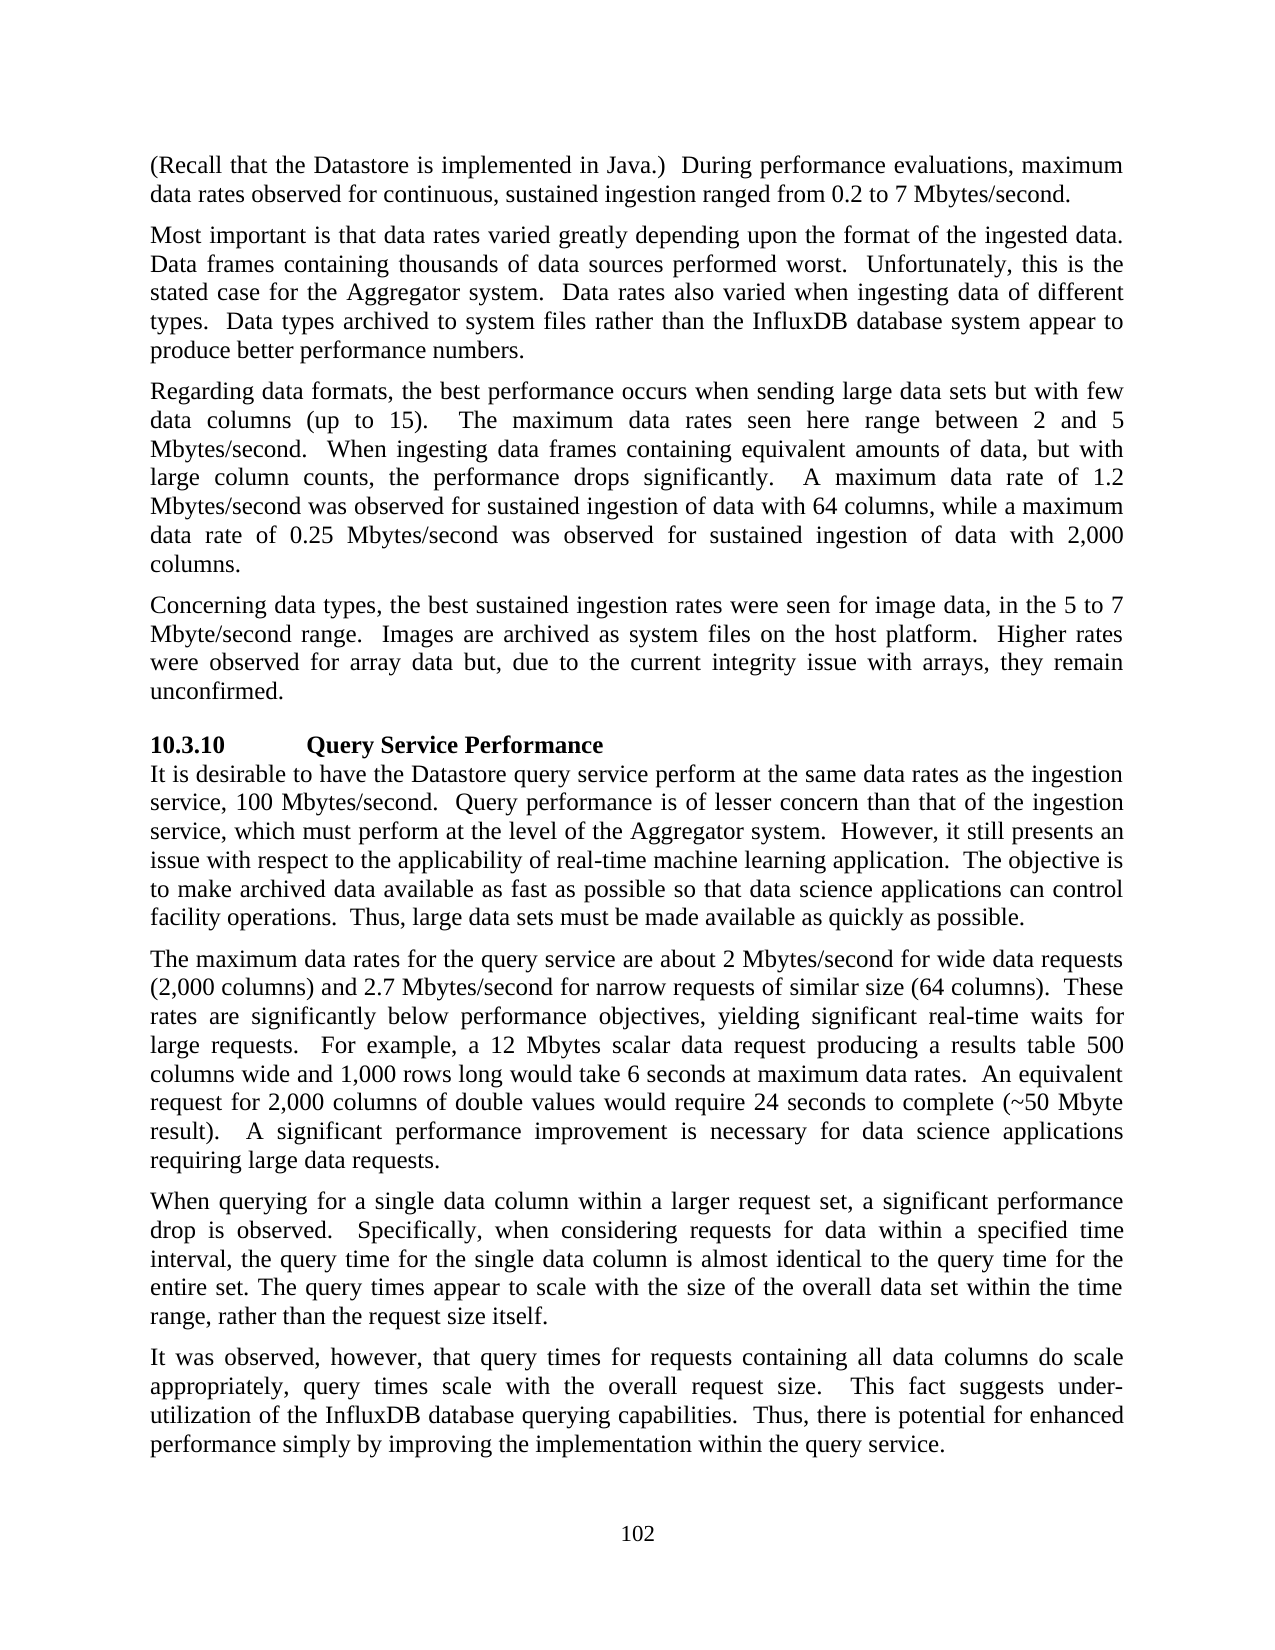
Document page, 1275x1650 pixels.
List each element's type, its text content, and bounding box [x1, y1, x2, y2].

text When querying for a single data column within a larger request set, a significant performance drop is observed. Specifically, when considering requests for data within a specified time interval, the query time for the single data column is almost identical to the query time for the entire set. The query times appear to scale with the size of the overall data set within the time range, rather than the request size itself. [150, 1186, 1125, 1330]
text Regarding data formats, the best performance occurs when sending large data sets but with few data columns (up to 15). The maximum data rates seen here range between 2 and 5 Mbytes/second. When ingesting data frames containing equivalent amounts of data, but with large column counts, the performance drops significantly. A maximum data rate of 1.2 Mbytes/second was observed for sustained ingestion of data with 64 columns, while a maximum data rate of 0.25 Mbytes/second was observed for sustained ingestion of data with 2,000 columns. [150, 376, 1125, 577]
text Most important is that data rates varied greatly depending upon the format of the ingested data. Data frames containing thousands of data sources performed worst. Unfortunately, this is the stated case for the Aggregator system. Data rates also varied when ingesting data of different types. Data types archived to system files rather than the InfluxDB database system appear to produce better performance numbers. [150, 220, 1125, 364]
text Concerning data types, the best sustained ingestion rates were seen for image data, in the 5 to 7 Mbyte/second range. Images are archived as system files on the host platform. Higher rates were observed for array data but, due to the current integrity issue with arrays, they remain unconfirmed. [150, 590, 1125, 705]
text The maximum data rates for the query service are about 2 Mbytes/second for wide data requests (2,000 columns) and 2.7 Mbytes/second for narrow requests of similar size (64 columns). These rates are significantly below performance objectives, yielding significant real-time waits for large requests. For example, a 12 Mbytes scalar data request producing a results table 500 columns wide and 1,000 rows long would take 6 seconds at maximum data rates. An equivalent request for 2,000 columns of double values would require 24 seconds to complete (~50 Mbyte result). A significant performance improvement is necessary for data science applications requiring large data requests. [150, 944, 1125, 1174]
text It was observed, however, that query times for requests containing all data columns do scale appropriately, query times scale with the overall request size. This fact suggests under-utilization of the InfluxDB database querying capabilities. Thus, there is potential for enhanced performance simply by improving the implementation within the query service. [150, 1342, 1125, 1457]
text It is desirable to have the Datastore query service perform at the same data rates as the ingestion service, 100 Mbytes/second. Query performance is of lesser concern than that of the ingestion service, which must perform at the level of the Aggregator system. However, it still presents an issue with respect to the applicability of real-time machine learning application. The objective is to make archived data available as fast as possible so that data science applications can control facility operations. Thus, large data sets must be made available as quickly as possible. [150, 759, 1125, 931]
subtitle Query Service Performance [150, 730, 1125, 759]
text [150, 150, 1125, 207]
